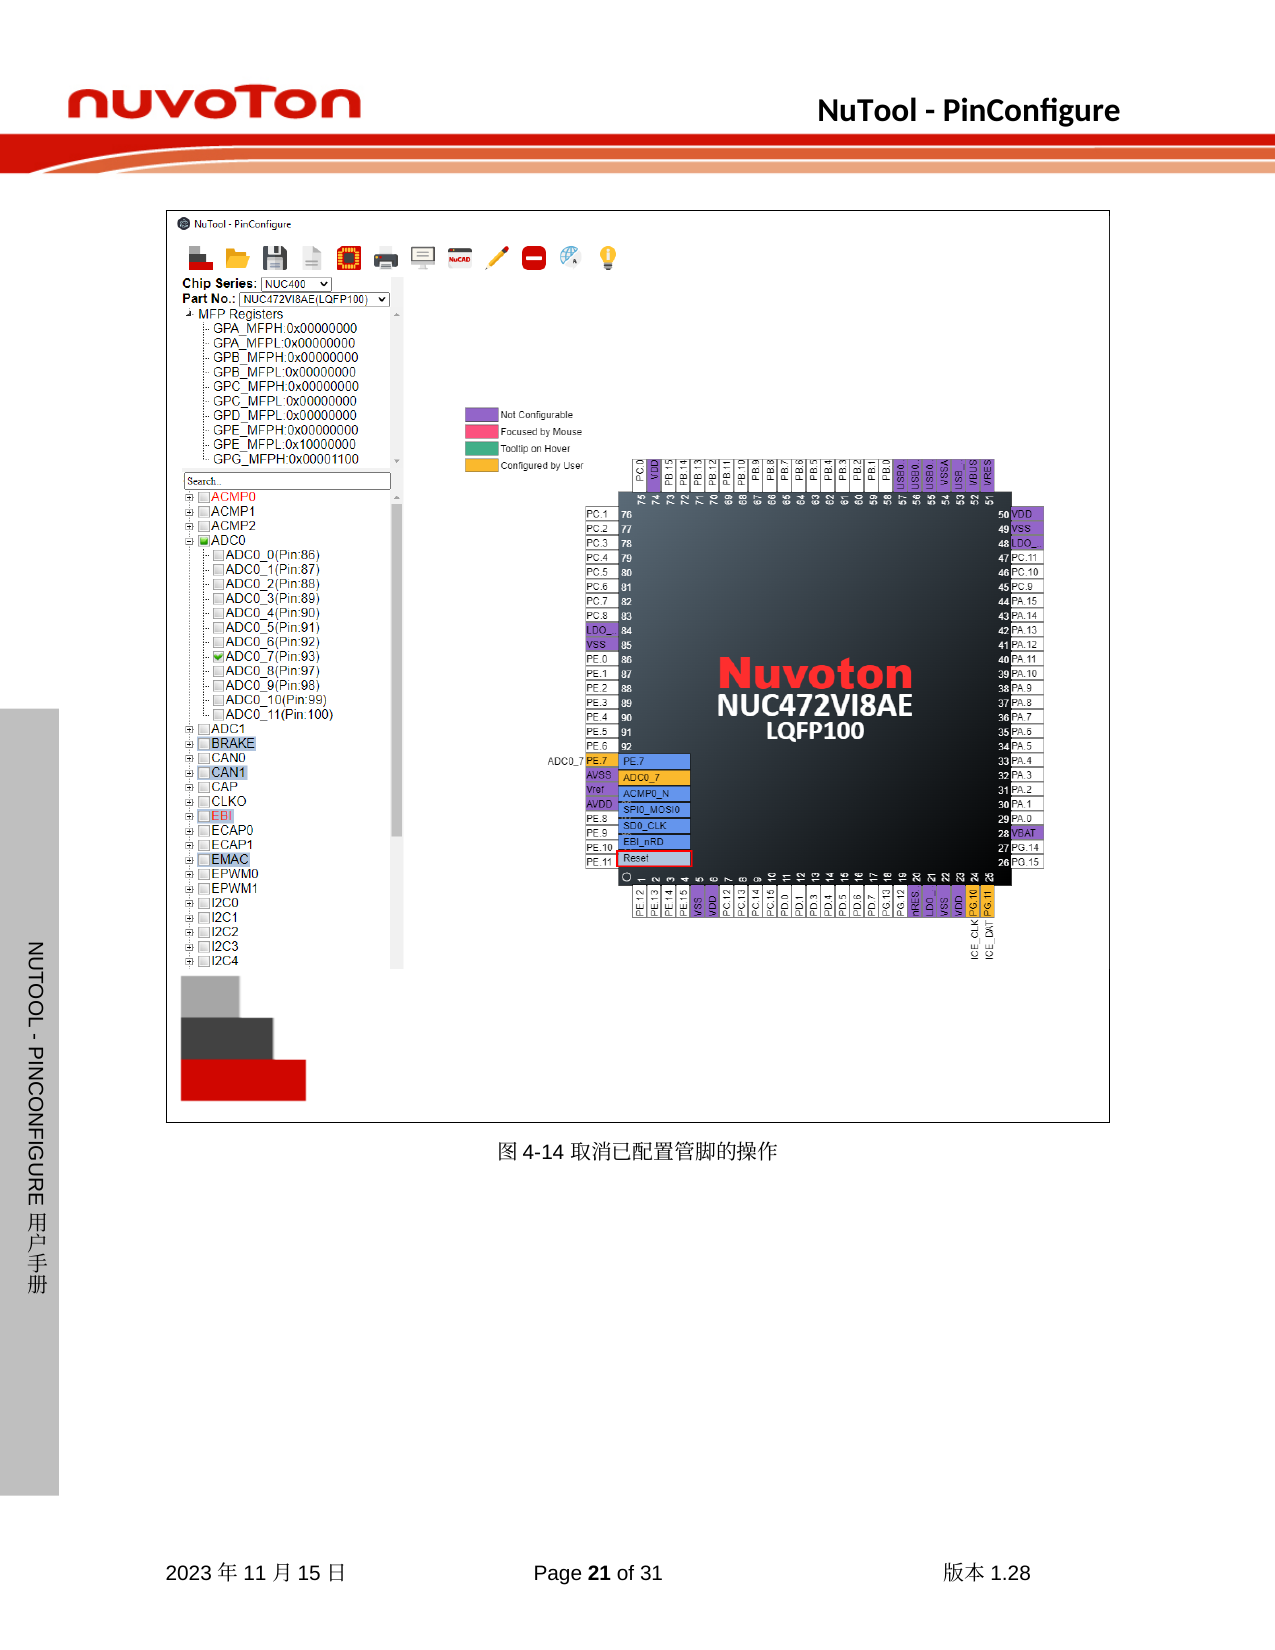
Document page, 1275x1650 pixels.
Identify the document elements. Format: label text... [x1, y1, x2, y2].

picture [177, 216, 1110, 969]
picture [177, 972, 311, 1106]
table_header [167, 211, 1109, 1122]
picture [0, 59, 1275, 201]
